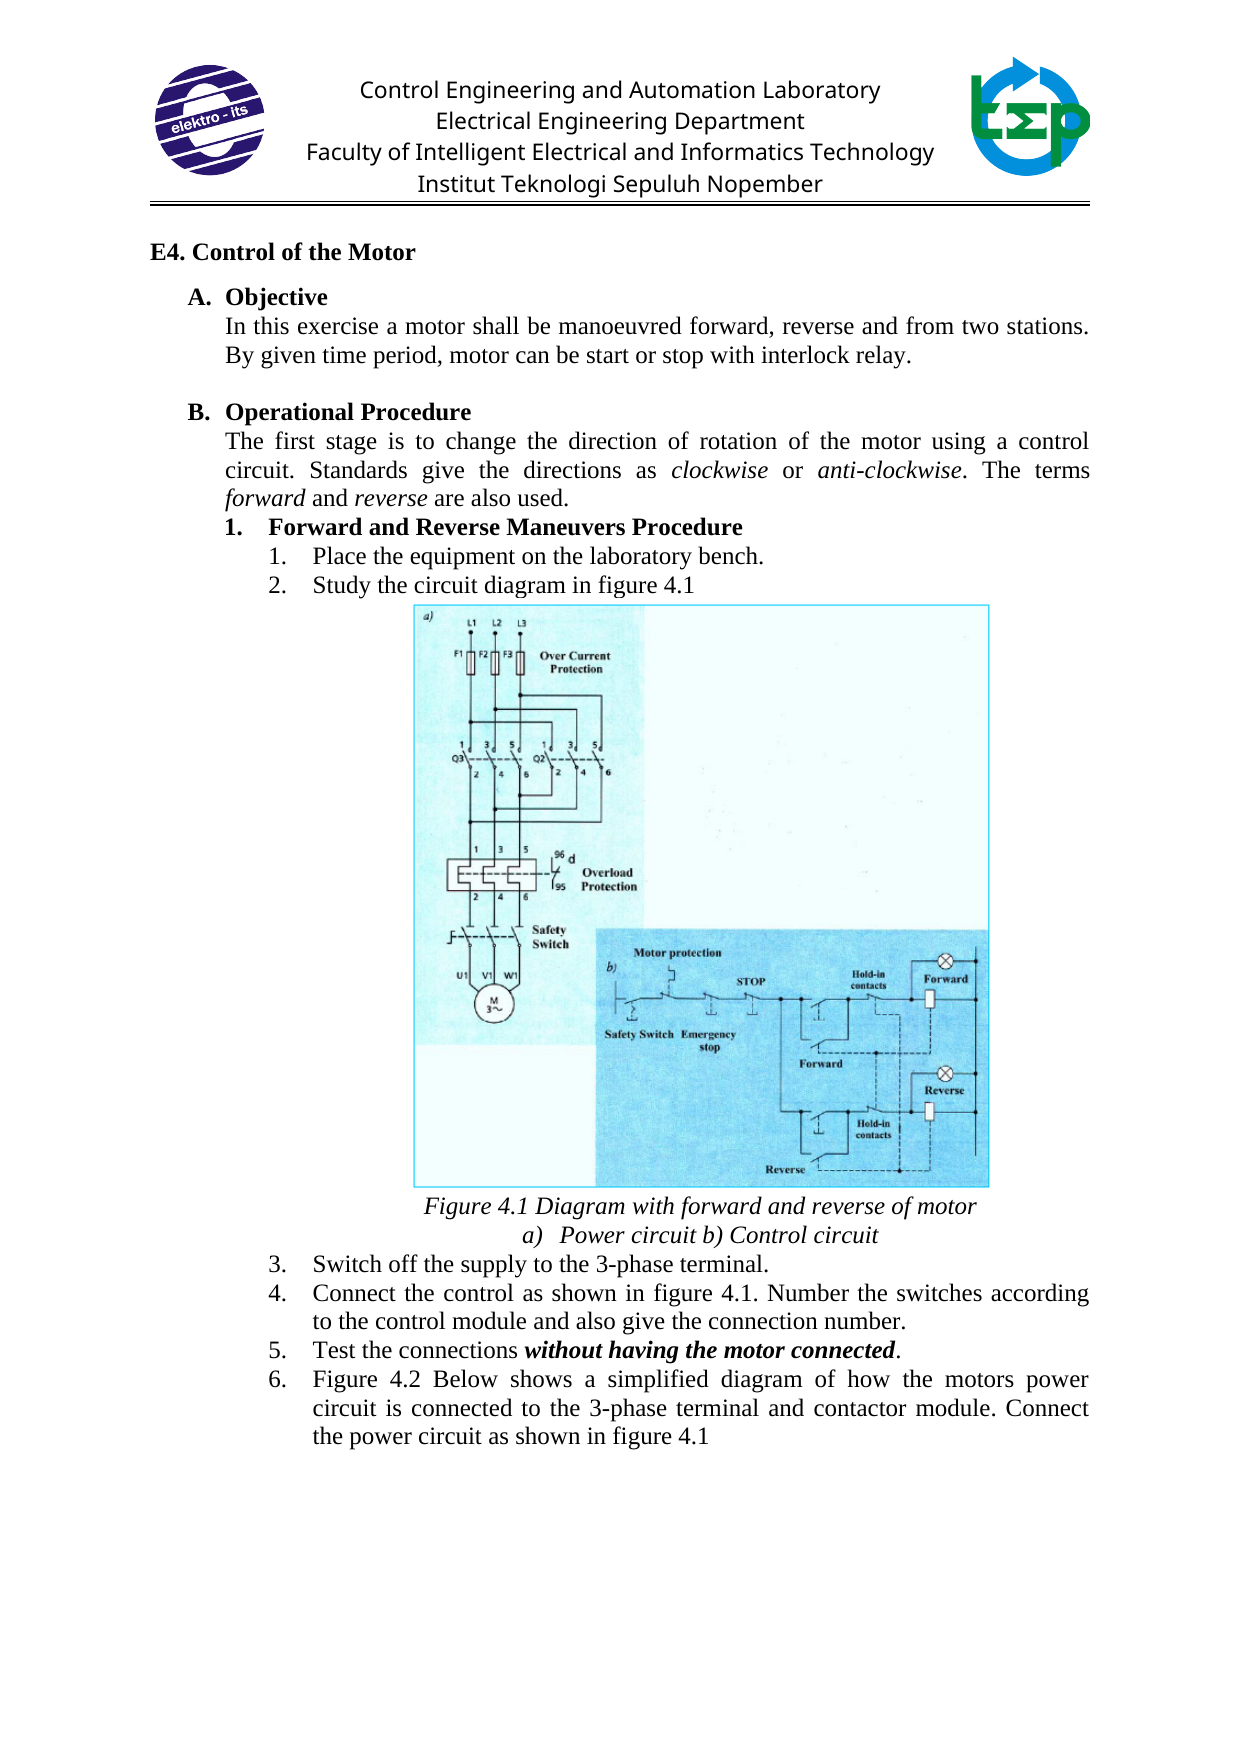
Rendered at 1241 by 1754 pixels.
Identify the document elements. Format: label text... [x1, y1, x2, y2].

list The first stage is to change the direction of rotation of the motor using a control circuit. Standards give the directions as clockwise or anti-clockwise. The terms forward and reverse are also used. [225, 426, 1090, 512]
list In this exercise a motor shall be manoeuvred forward, reverse and from two stations. By given time period, motor can be start or stop with interlock relay. [225, 311, 1090, 368]
list Connect the control as shown in figure 4.1. Number the switches according to the control module and also give the connection number. [268, 1278, 1090, 1335]
list Operational Procedure [187, 397, 1090, 426]
picture [971, 57, 1090, 176]
list Test the connections without having the motor connected. [268, 1335, 1090, 1364]
list Figure 4.2 Below shows a simplified diagram of how the motors power circuit is connected to the 3-phase terminal and contactor module. Connect the power circuit as shown in figure 4.1 [268, 1364, 1090, 1450]
list Forward and Reverse Maneuvers Procedure [224, 512, 1090, 541]
list Power circuit b) Control circuit [312, 1220, 1090, 1249]
text E4. Control of the Motor [150, 237, 1090, 266]
list Objective [187, 282, 1090, 311]
picture [407, 598, 995, 1192]
list Place the equipment on the laboratory bench. [268, 541, 1090, 570]
list Study the circuit diagram in figure 4.1 [268, 570, 1090, 598]
list Figure 4.1 Diagram with forward and reverse of motor [312, 1191, 1090, 1220]
list Switch off the supply to the 3-phase terminal. [268, 1249, 1090, 1278]
picture [150, 61, 270, 179]
